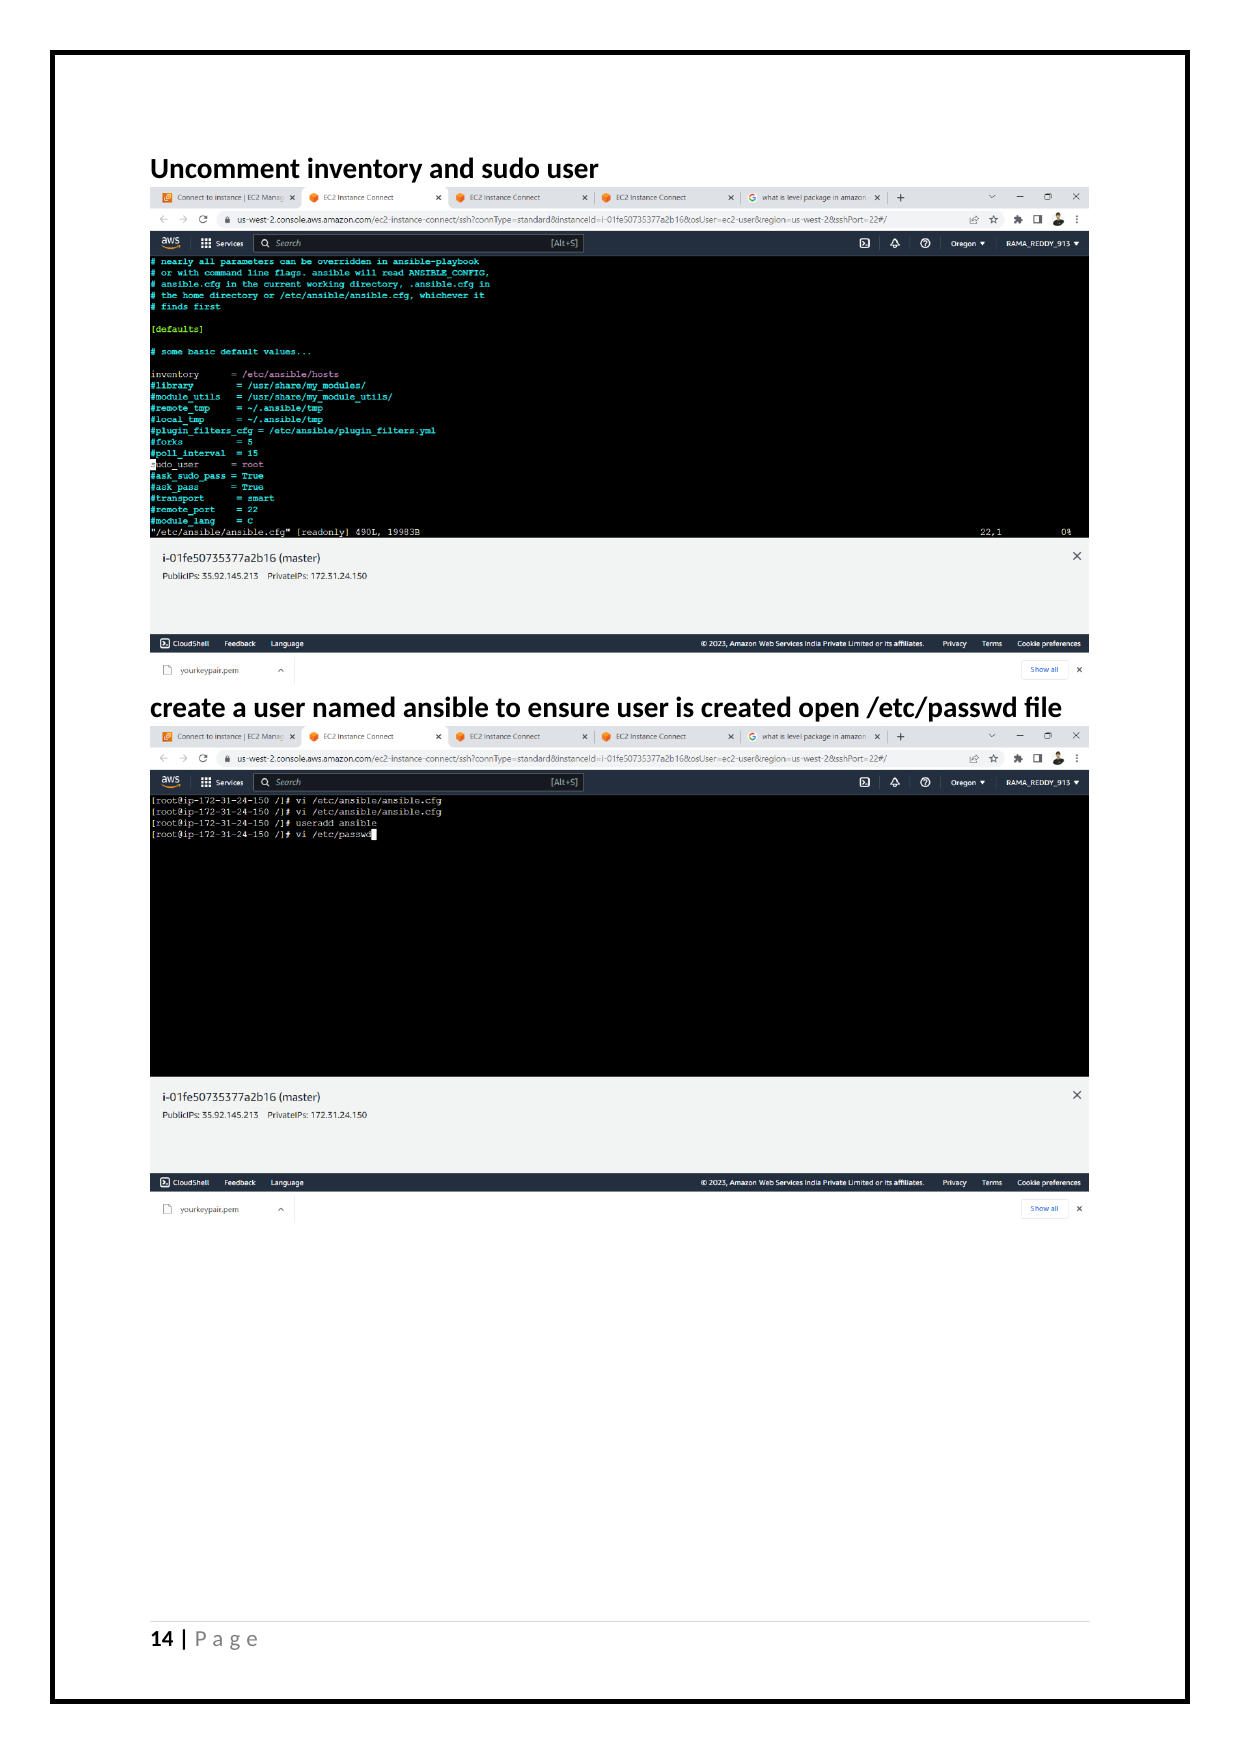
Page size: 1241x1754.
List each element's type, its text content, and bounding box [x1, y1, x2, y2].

picture [150, 187, 1089, 687]
picture [150, 726, 1089, 1226]
